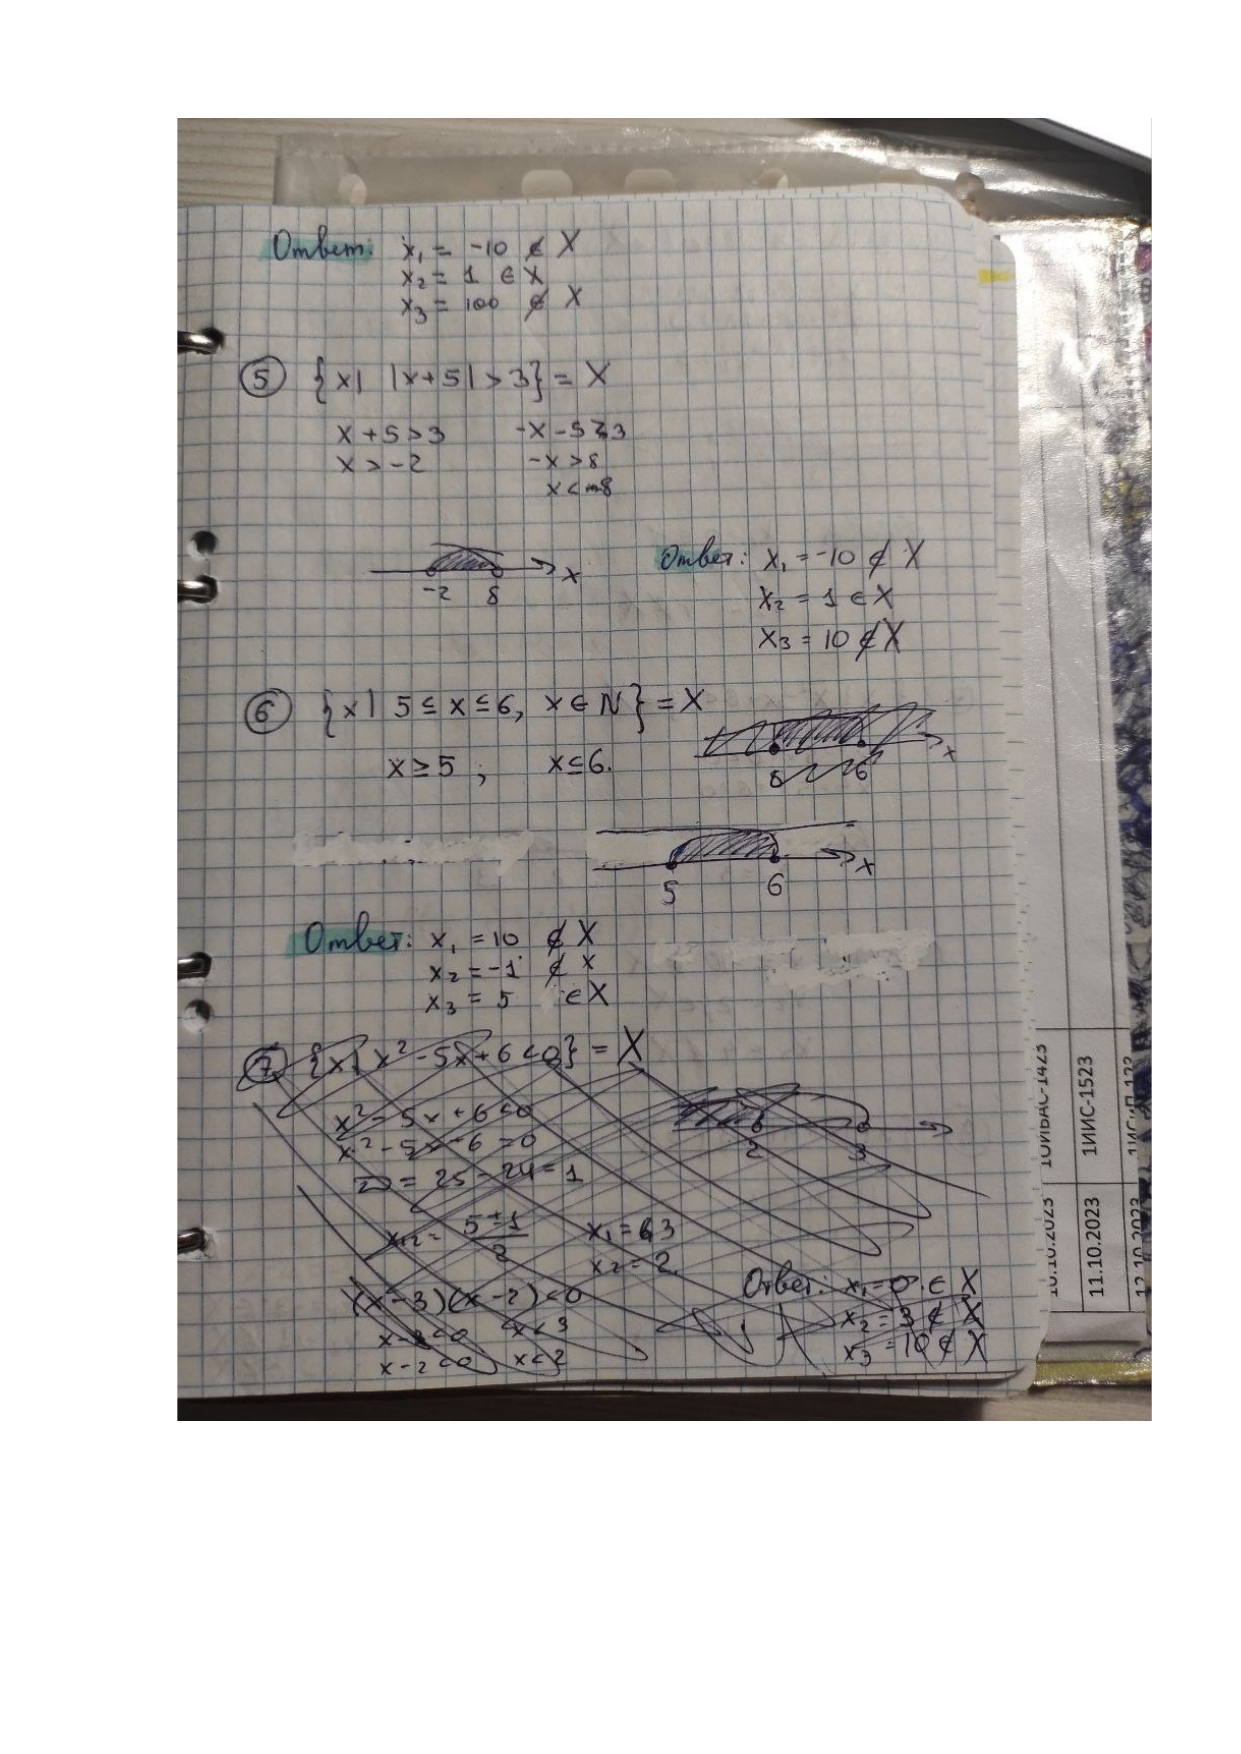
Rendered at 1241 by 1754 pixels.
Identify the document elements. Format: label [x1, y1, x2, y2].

picture [177, 118, 1152, 1421]
